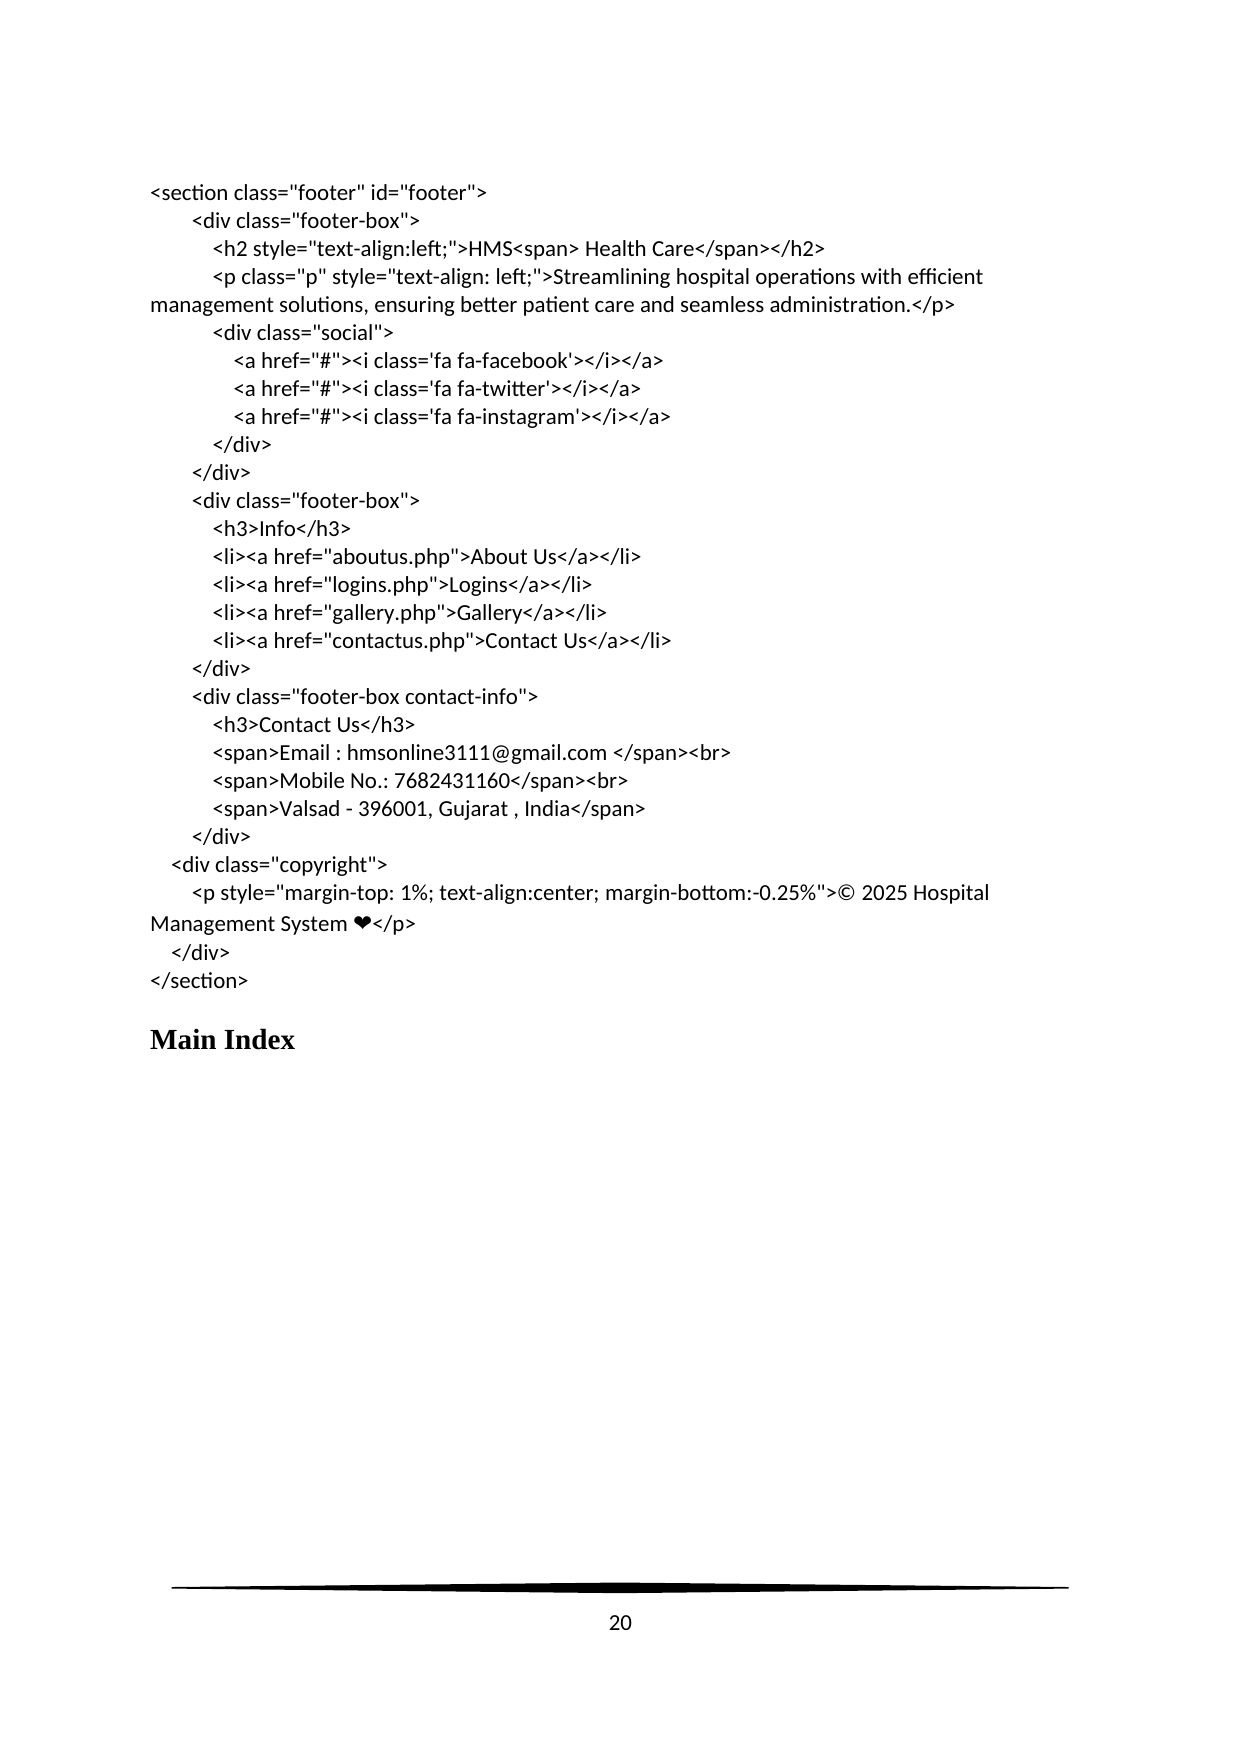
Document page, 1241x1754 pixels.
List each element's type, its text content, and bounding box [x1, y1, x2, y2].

text <li><a href="contactus.php">Contact Us</a></li> [150, 626, 1090, 654]
text </div> [150, 458, 1090, 486]
text <div class="social"> [150, 318, 1090, 346]
text <p class="p" style="text-align: left;">Streamlining hospital operations with efficient management solutions, ensuring better patient care and seamless administration.</p> [150, 262, 1090, 318]
text </div> [150, 430, 1090, 458]
text <h3>Contact Us</h3> [150, 710, 1090, 738]
text <span>Mobile No.: 7682431160</span><br> [150, 766, 1090, 794]
text <h3>Info</h3> [150, 514, 1090, 542]
text <section class="footer" id="footer"> [150, 178, 1090, 206]
text <li><a href="gallery.php">Gallery</a></li> [150, 598, 1090, 626]
text <a href="#"><i class='fa fa-twitter'></i></a> [150, 374, 1090, 402]
text <div class="footer-box"> [150, 486, 1090, 514]
text <h2 style="text-align:left;">HMS<span> Health Care</span></h2> [150, 234, 1090, 262]
text <p style="margin-top: 1%; text-align:center; margin-bottom:-0.25%">© 2025 Hospital Management System ❤</p> [150, 878, 1090, 938]
text </div> [150, 654, 1090, 682]
text <div class="copyright"> [150, 851, 1090, 878]
text <span>Email : hmsonline3111@gmail.com </span><br> [150, 738, 1090, 766]
text <div class="footer-box contact-info"> [150, 682, 1090, 710]
text <a href="#"><i class='fa fa-instagram'></i></a> [150, 402, 1090, 430]
text </section> [150, 966, 1090, 994]
text </div> [150, 822, 1090, 851]
text </div> [150, 938, 1090, 966]
text <a href="#"><i class='fa fa-facebook'></i></a> [150, 346, 1090, 374]
text <span>Valsad - 396001, Gujarat , India</span> [150, 794, 1090, 822]
text <li><a href="aboutus.php">About Us</a></li> [150, 542, 1090, 570]
text <div class="footer-box"> [150, 206, 1090, 234]
text Main Index [150, 1022, 1090, 1055]
text <li><a href="logins.php">Logins</a></li> [150, 570, 1090, 598]
